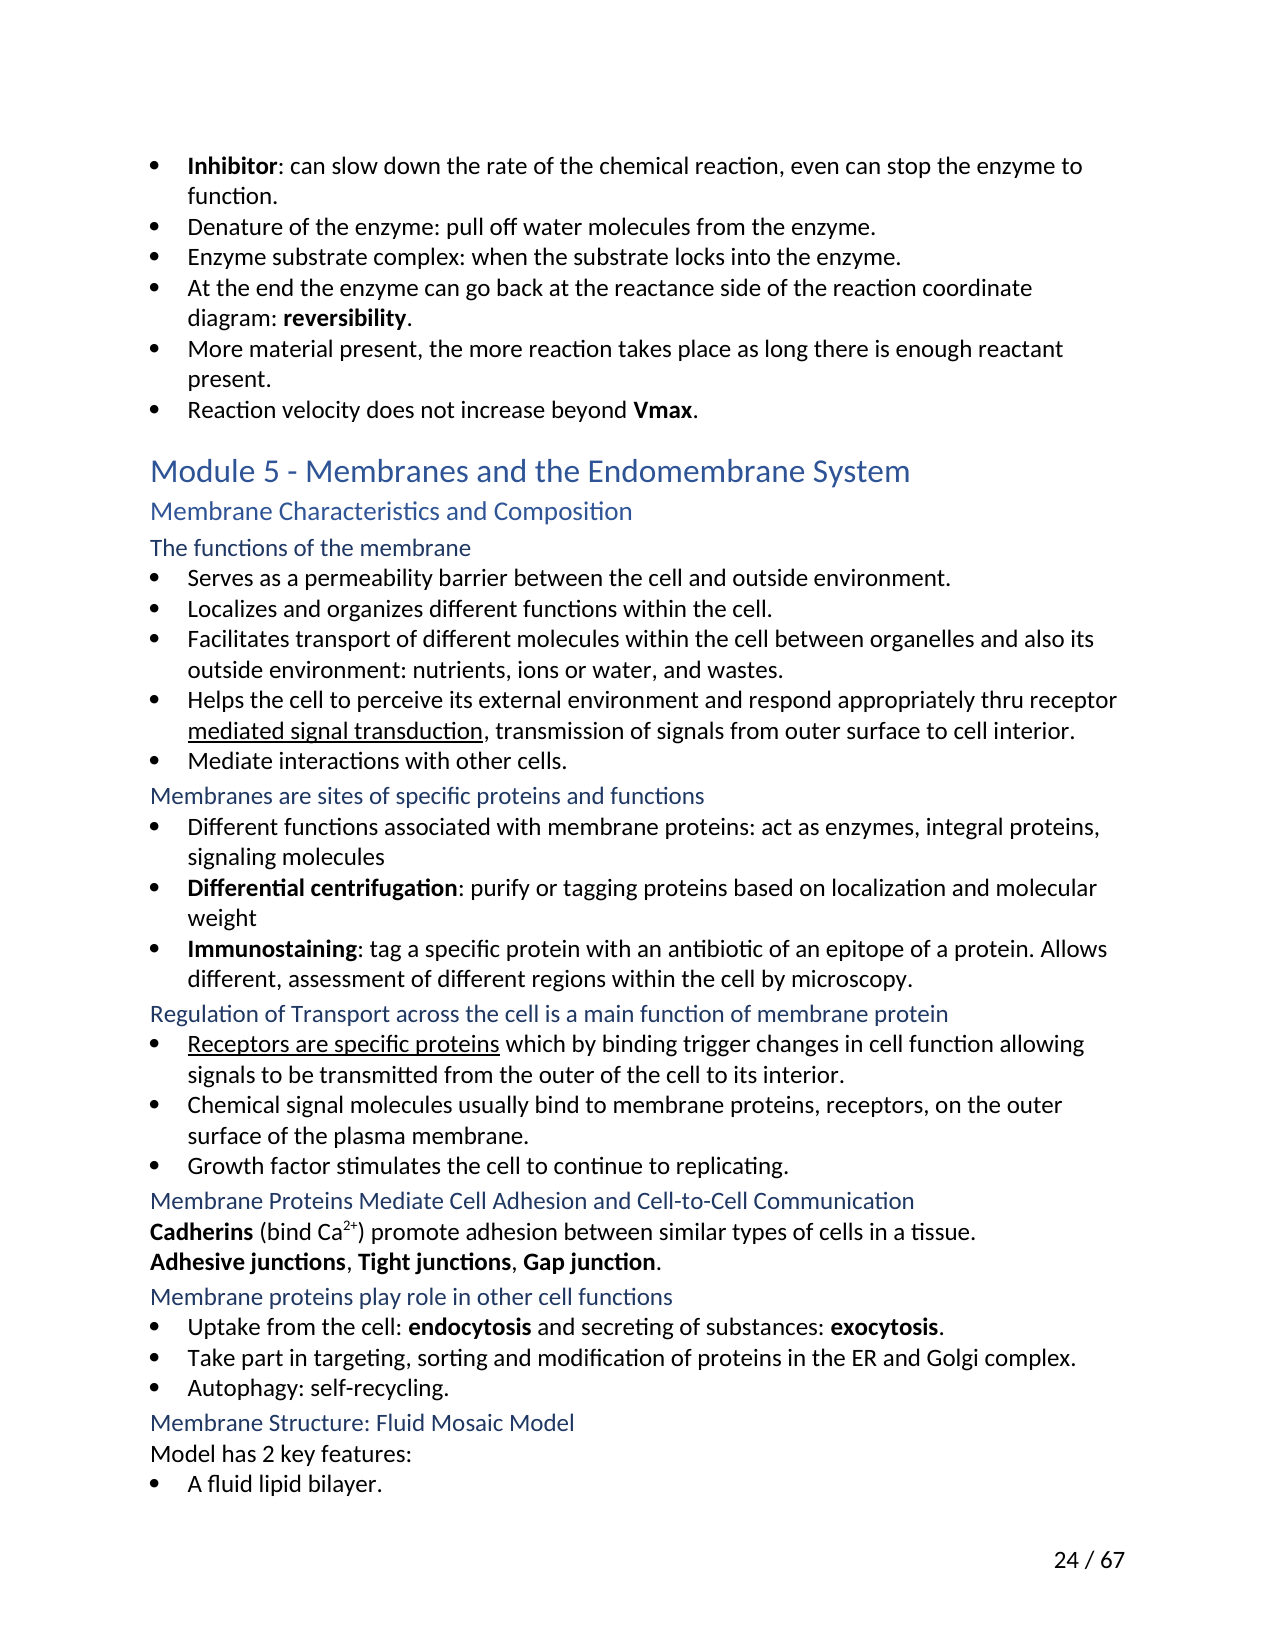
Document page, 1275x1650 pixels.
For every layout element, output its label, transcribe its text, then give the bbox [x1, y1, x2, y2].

subtitle Membrane proteins play role in other cell functions [150, 1281, 1125, 1311]
subtitle Membrane Characteristics and Composition [150, 494, 1125, 528]
list Take part in targeting, sorting and modification of proteins in the ER and Golgi complex. [150, 1342, 1125, 1372]
subtitle The functions of the membrane [150, 532, 1125, 562]
text Cadherins (bind Ca2+) promote adhesion between similar types of cells in a tissue. [150, 1216, 1125, 1246]
list Mediate interactions with other cells. [150, 745, 1125, 776]
list Chemical signal molecules usually bind to membrane proteins, receptors, on the outer surface of the plasma membrane. [150, 1089, 1125, 1151]
list Localizes and organizes different functions within the cell. [150, 593, 1125, 623]
list Receptors are specific proteins which by binding trigger changes in cell function allowing signals to be transmitted from the outer of the cell to its interior. [150, 1028, 1125, 1089]
text Model has 2 key features: [150, 1438, 1125, 1468]
list Reaction velocity does not increase beyond Vmax. [150, 394, 1125, 425]
list Enzyme substrate complex: when the substrate locks into the enzyme. [150, 242, 1125, 272]
text Adhesive junctions, Tight junctions, Gap junction. [150, 1246, 1125, 1277]
list Immunostaining: tag a specific protein with an antibiotic of an epitope of a protein. Allows different, assessment of different regions within the cell by microscopy. [150, 933, 1125, 994]
subtitle Membrane Proteins Mediate Cell Adhesion and Cell-to-Cell Communication [150, 1185, 1125, 1216]
list Facilitates transport of different molecules within the cell between organelles and also its outside environment: nutrients, ions or water, and wastes. [150, 623, 1125, 684]
list Inhibitor: can slow down the rate of the chemical reaction, even can stop the enzyme to function. [150, 150, 1125, 211]
list A fluid lipid bilayer. [150, 1468, 1125, 1499]
list Uptake from the cell: endocytosis and secreting of substances: exocytosis. [150, 1311, 1125, 1342]
list At the end the enzyme can go back at the reactance side of the reaction coordinate diagram: reversibility. [150, 272, 1125, 333]
list Helps the cell to perceive its external environment and respond appropriately thru receptor mediated signal transduction, transmission of signals from outer surface to cell interior. [150, 684, 1125, 745]
list Autophagy: self-recycling. [150, 1372, 1125, 1403]
list Serves as a permeability barrier between the cell and outside environment. [150, 562, 1125, 593]
list Denature of the enzyme: pull off water molecules from the enzyme. [150, 211, 1125, 242]
subtitle Module 5 - Membranes and the Endomembrane System [150, 450, 1125, 490]
list Differential centrifugation: purify or tagging proteins based on localization and molecular weight [150, 872, 1125, 933]
subtitle Regulation of Transport across the cell is a main function of membrane protein [150, 998, 1125, 1028]
list Different functions associated with membrane proteins: act as enzymes, integral proteins, signaling molecules [150, 811, 1125, 872]
list Growth factor stimulates the cell to continue to replicating. [150, 1151, 1125, 1181]
list More material present, the more reaction takes place as long there is enough reactant present. [150, 333, 1125, 394]
subtitle Membrane Structure: Fluid Mosaic Model [150, 1407, 1125, 1438]
subtitle Membranes are sites of specific proteins and functions [150, 780, 1125, 811]
